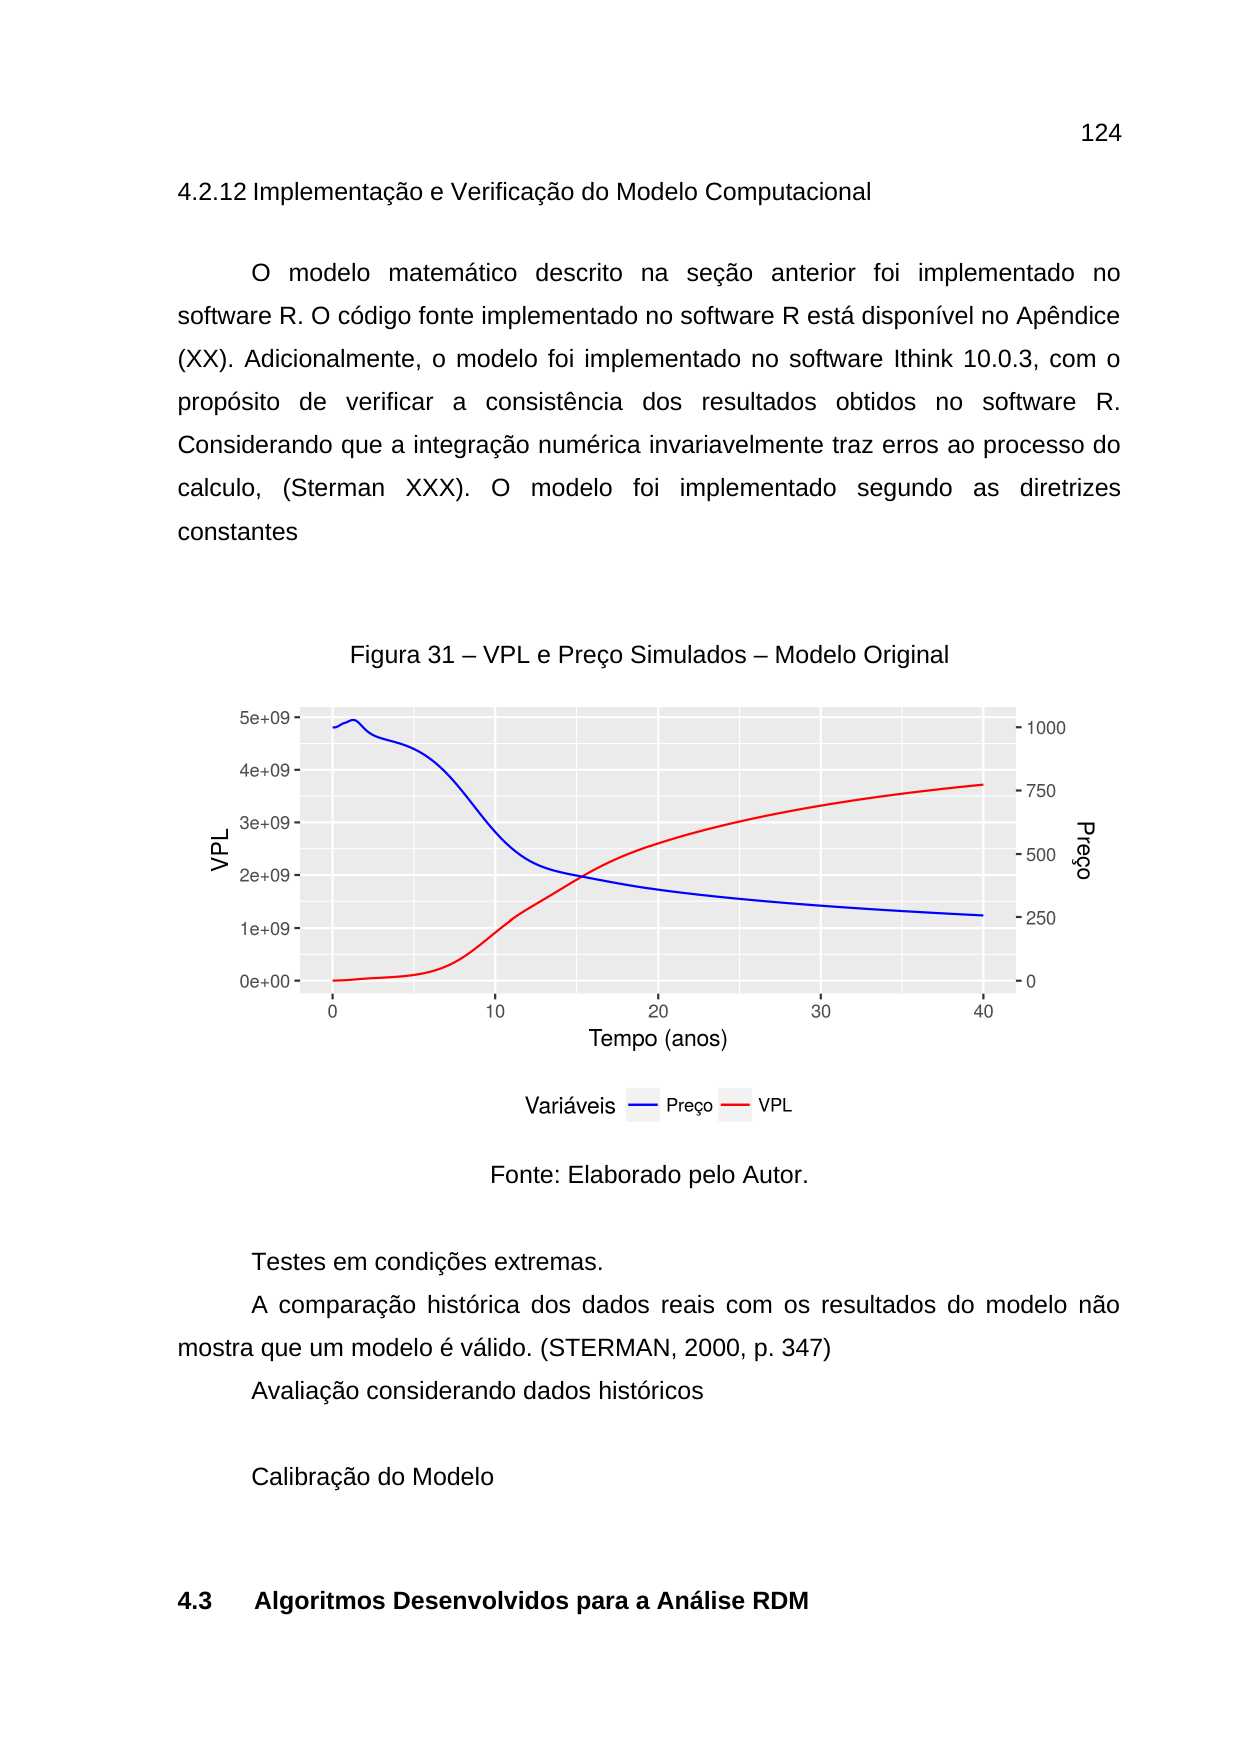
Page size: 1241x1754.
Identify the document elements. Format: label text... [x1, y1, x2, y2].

text A comparação histórica dos dados reais com os resultados do modelo não mostra que um modelo é válido. (STERMAN, 2000, p. 347) [177, 1290, 1122, 1362]
text Fonte: Elaborado pelo Autor. [177, 1160, 1122, 1189]
picture [199, 696, 1100, 1146]
text O modelo matemático descrito na seção anterior foi implementado no software R. O código fonte implementado no software R está disponível no Apêndice (XX). Adicionalmente, o modelo foi implementado no software Ithink 10.0.3, com o propósito de verificar a consistência dos resultados obtidos no software R. Considerando que a integração numérica invariavelmente traz erros ao processo do calculo, (Sterman XXX). O modelo foi implementado segundo as diretrizes constantes [177, 258, 1122, 545]
text Testes em condições extremas. [177, 1247, 1122, 1275]
subtitle Algoritmos Desenvolvidos para a Análise RDM [177, 1586, 1122, 1615]
text Avaliação considerando dados históricos [177, 1376, 1122, 1405]
text Calibração do Modelo [177, 1462, 1122, 1491]
subtitle Implementação e Verificação do Modelo Computacional [177, 177, 1122, 206]
